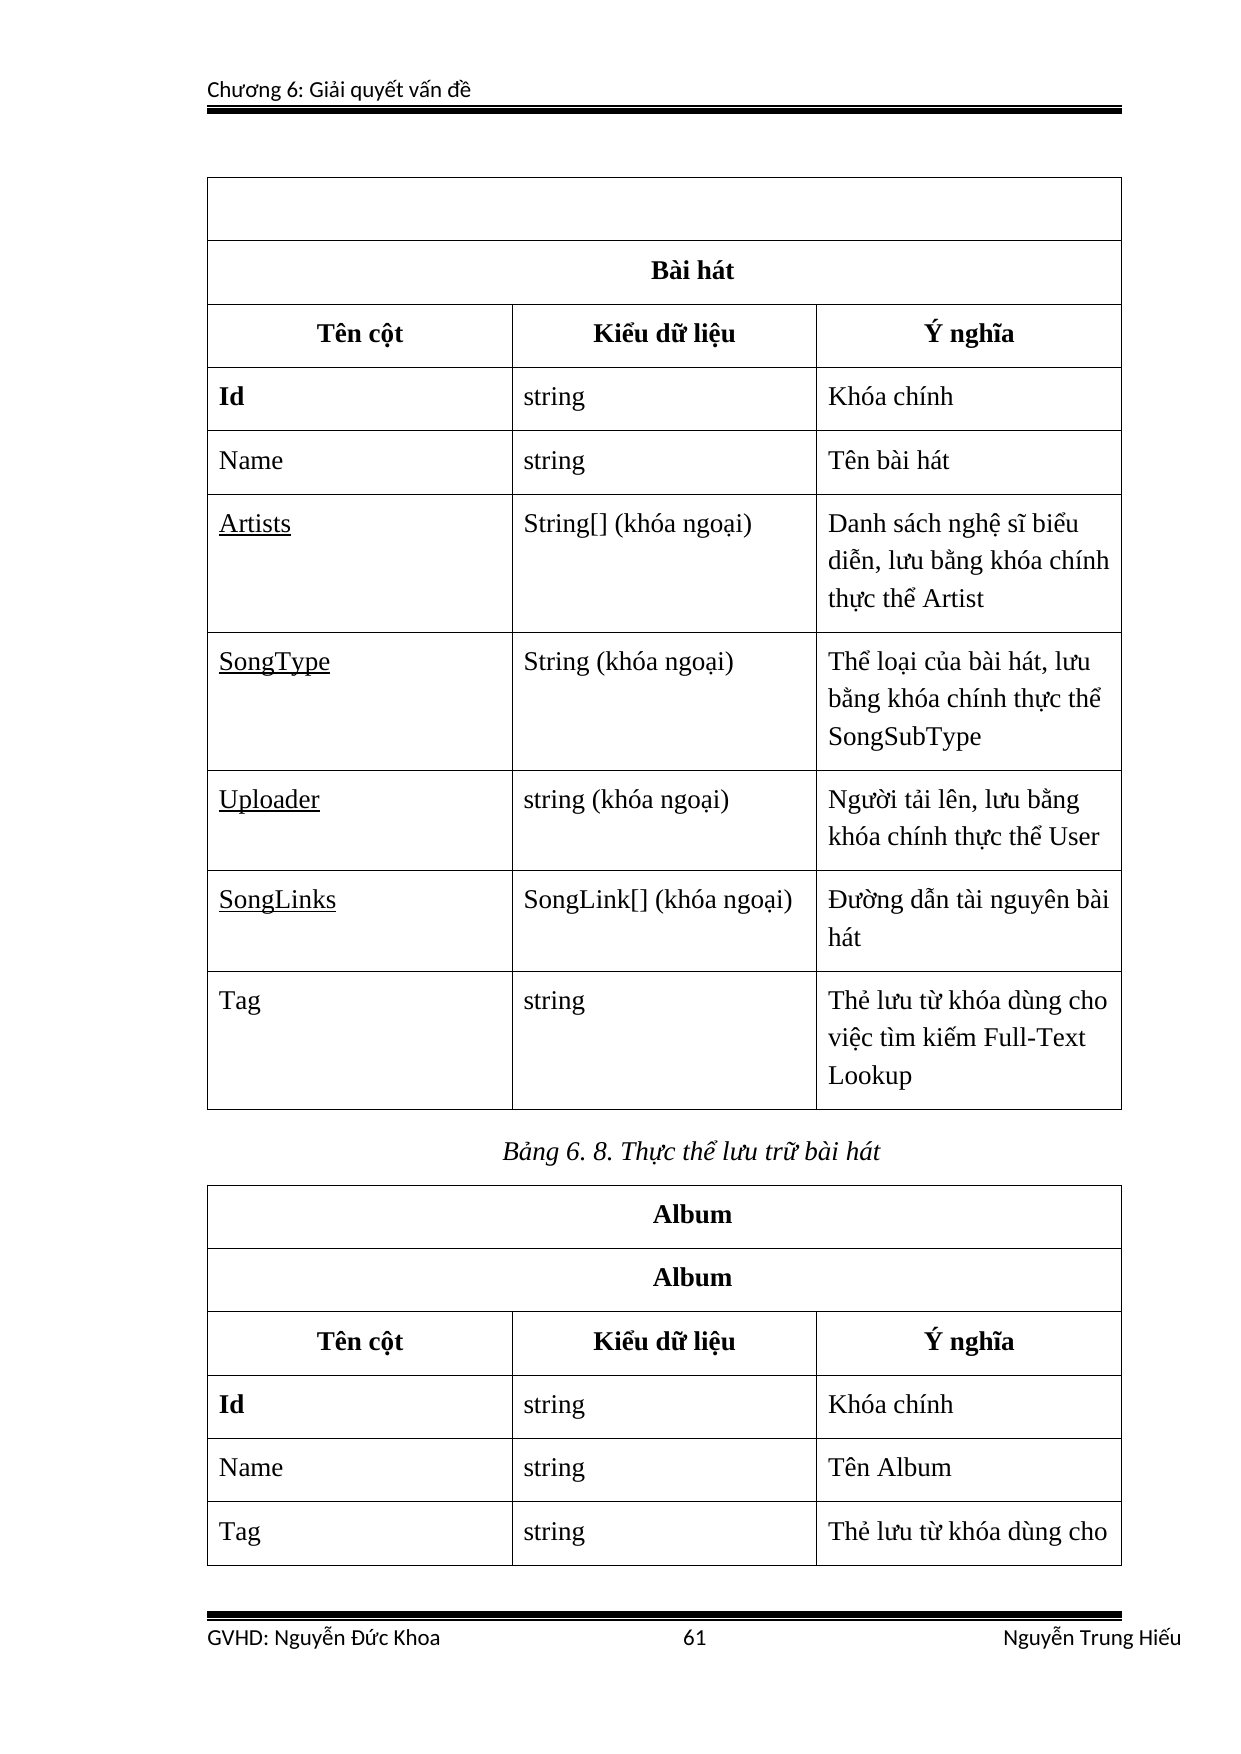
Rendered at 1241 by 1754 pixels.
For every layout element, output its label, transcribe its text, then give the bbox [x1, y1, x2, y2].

table_cell Uploader [208, 771, 512, 870]
table_cell SongType [208, 633, 512, 769]
table_cell Khóa chính [817, 1376, 1121, 1438]
table_cell string (khóa ngoại) [513, 771, 816, 870]
table_cell Id [208, 1376, 512, 1438]
table_cell SongLink[] (khóa ngoại) [513, 871, 816, 971]
table_cell Tag [208, 1502, 512, 1564]
table_cell Ý nghĩa [817, 305, 1121, 367]
table_header Song [208, 178, 1121, 240]
table_cell Tên bài hát [817, 431, 1121, 494]
table_cell Tag [208, 972, 512, 1109]
table_cell Người tải lên, lưu bằng khóa chính thực thể User [817, 771, 1121, 870]
table_cell Khóa chính [817, 368, 1121, 430]
table_cell Danh sách nghệ sĩ biểu diễn, lưu bằng khóa chính thực thể Artist [817, 495, 1121, 632]
table_cell string [513, 431, 816, 494]
table_cell Ý nghĩa [817, 1312, 1121, 1374]
table_cell String[] (khóa ngoại) [513, 495, 816, 632]
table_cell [817, 1502, 1121, 1564]
table_cell Name [208, 431, 512, 494]
table_cell string [513, 1502, 816, 1564]
table_cell Name [208, 1439, 512, 1501]
table_cell Tên Album [817, 1439, 1121, 1501]
table_cell Tên cột [208, 1312, 512, 1374]
table_cell Tên cột [208, 305, 512, 367]
table_cell Đường dẫn tài nguyên bài hát [817, 871, 1121, 971]
table_cell string [513, 1439, 816, 1501]
table_cell Thể loại của bài hát, lưu bằng khóa chính thực thể SongSubType [817, 633, 1121, 769]
table_cell Artists [208, 495, 512, 632]
table_cell Thẻ lưu từ khóa dùng cho việc tìm kiếm Full-Text Lookup [817, 972, 1121, 1109]
table_cell String (khóa ngoại) [513, 633, 816, 769]
table_cell string [513, 368, 816, 430]
table_cell SongLinks [208, 871, 512, 971]
table_cell string [513, 1376, 816, 1438]
table_cell Album [208, 1249, 1121, 1311]
table_cell string [513, 972, 816, 1109]
table_header Album [208, 1186, 1121, 1248]
table_cell Kiểu dữ liệu [513, 305, 816, 367]
table_cell Bài hát [208, 241, 1121, 304]
table_cell Kiểu dữ liệu [513, 1312, 816, 1374]
table_cell Id [208, 368, 512, 430]
